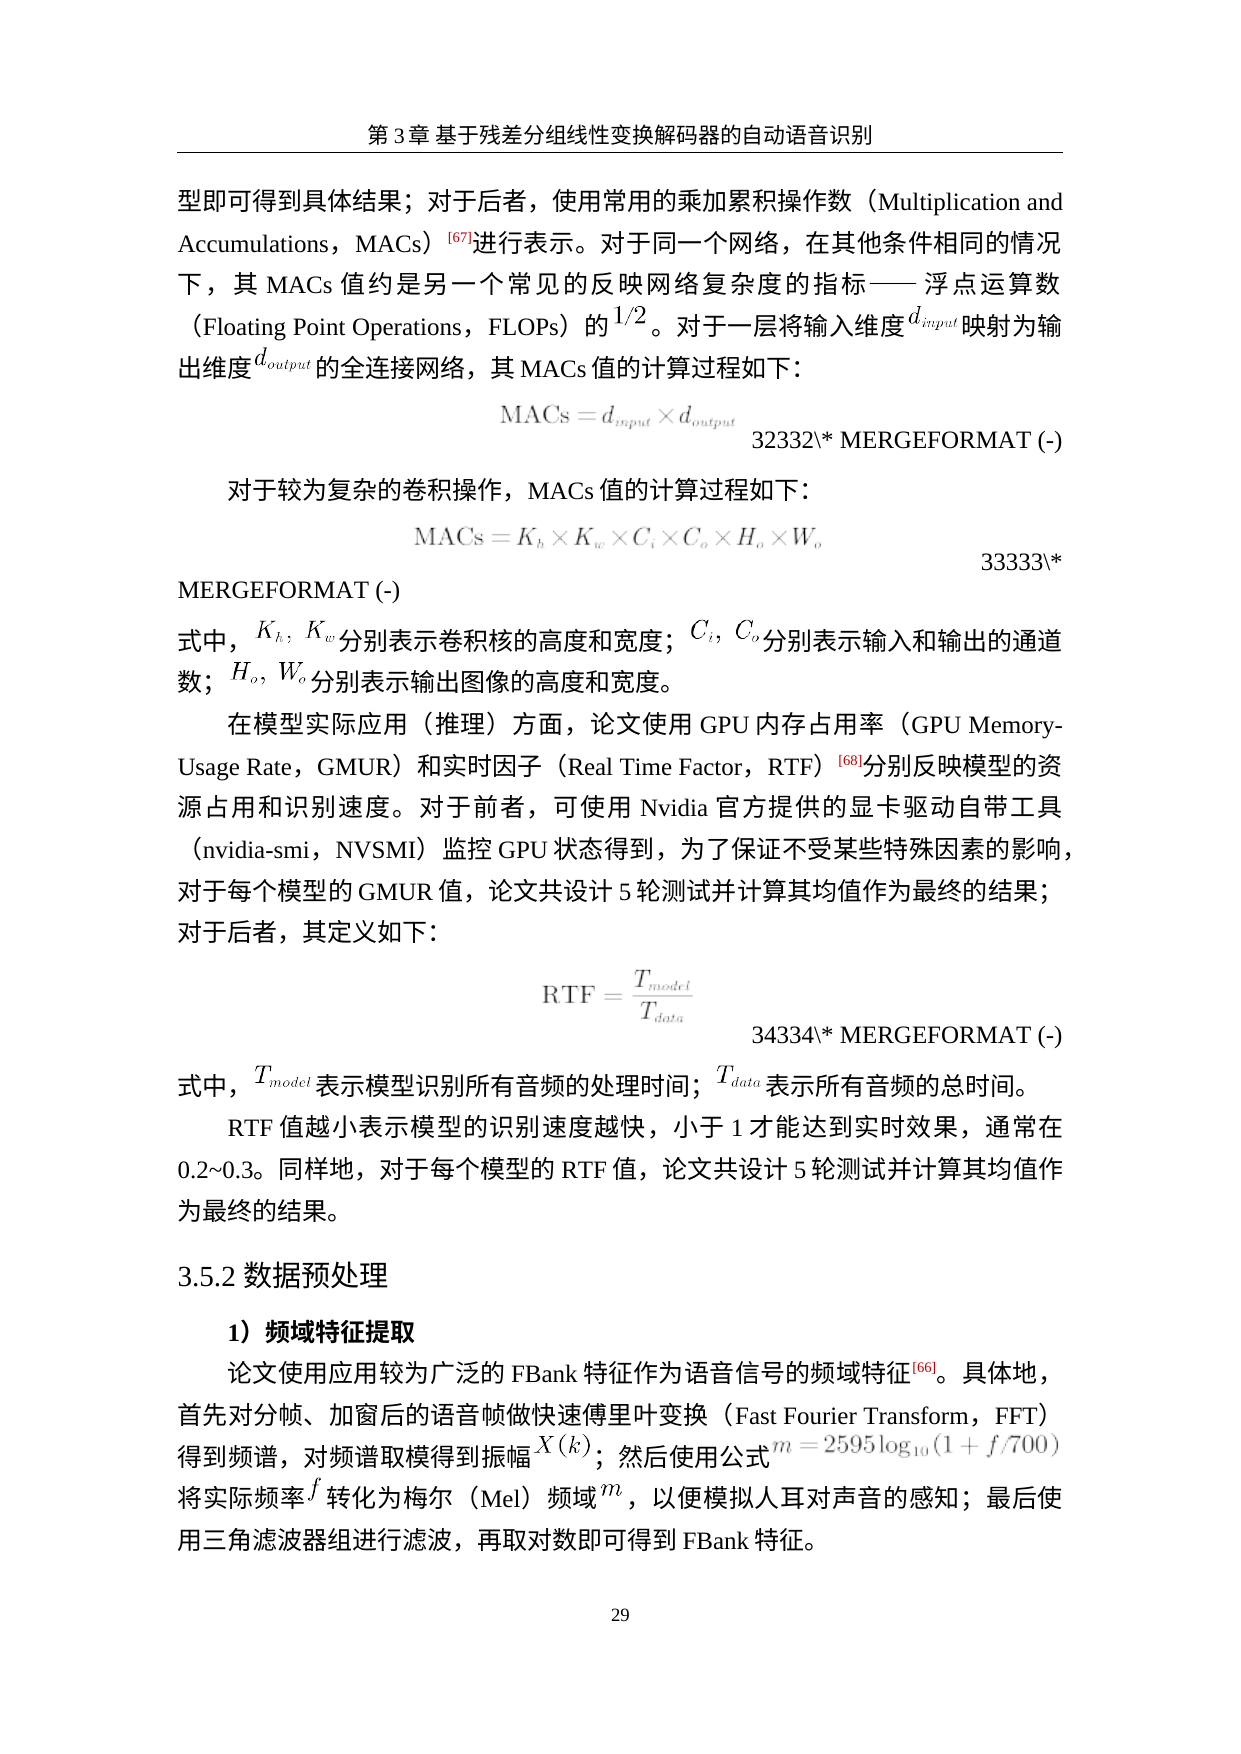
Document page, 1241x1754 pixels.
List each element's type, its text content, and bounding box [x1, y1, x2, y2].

text 在模型实际应用（推理）方面，论文使用GPU内存占用率（GPU Memory-Usage Rate，GMUR）和实时因子（Real Time Factor，RTF）[68]分别反映模型的资源占用和识别速度。对于前者，可使用Nvidia官方提供的显卡驱动自带工具（nvidia-smi，NVSMI）监控GPU状态得到，为了保证不受某些特殊因素的影响，对于每个模型的GMUR值，论文共设计5轮测试并计算其均值作为最终的结果；对于后者，其定义如下： [177, 700, 1063, 950]
subtitle 数据预处理 [177, 1253, 1063, 1295]
text 论文使用应用较为广泛的FBank特征作为语音信号的频域特征[66]。具体地，首先对分帧、加窗后的语音帧做快速傅里叶变换（Fast Fourier Transform，FFT）得到频谱，对频谱取模得到振幅；然后使用公式将实际频率转化为梅尔（Mel）频域，以便模拟人耳对声音的感知；最后使用三角滤波器组进行滤波，再取对数即可得到FBank特征。 [177, 1349, 1063, 1558]
text 式中，分别表示卷积核的高度和宽度；分别表示输入和输出的通道数；分别表示输出图像的高度和宽度。 [177, 617, 1063, 700]
text RTF值越小表示模型的识别速度越快，小于1才能达到实时效果，通常在0.2~0.3。同样地，对于每个模型的RTF值，论文共设计5轮测试并计算其均值作为最终的结果。 [177, 1103, 1063, 1228]
text 式中，表示模型识别所有音频的处理时间；表示所有音频的总时间。 [177, 1062, 1063, 1103]
text 1）频域特征提取 [177, 1308, 1063, 1349]
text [177, 177, 1063, 386]
text 对于较为复杂的卷积操作，MACs值的计算过程如下： [177, 466, 1063, 508]
